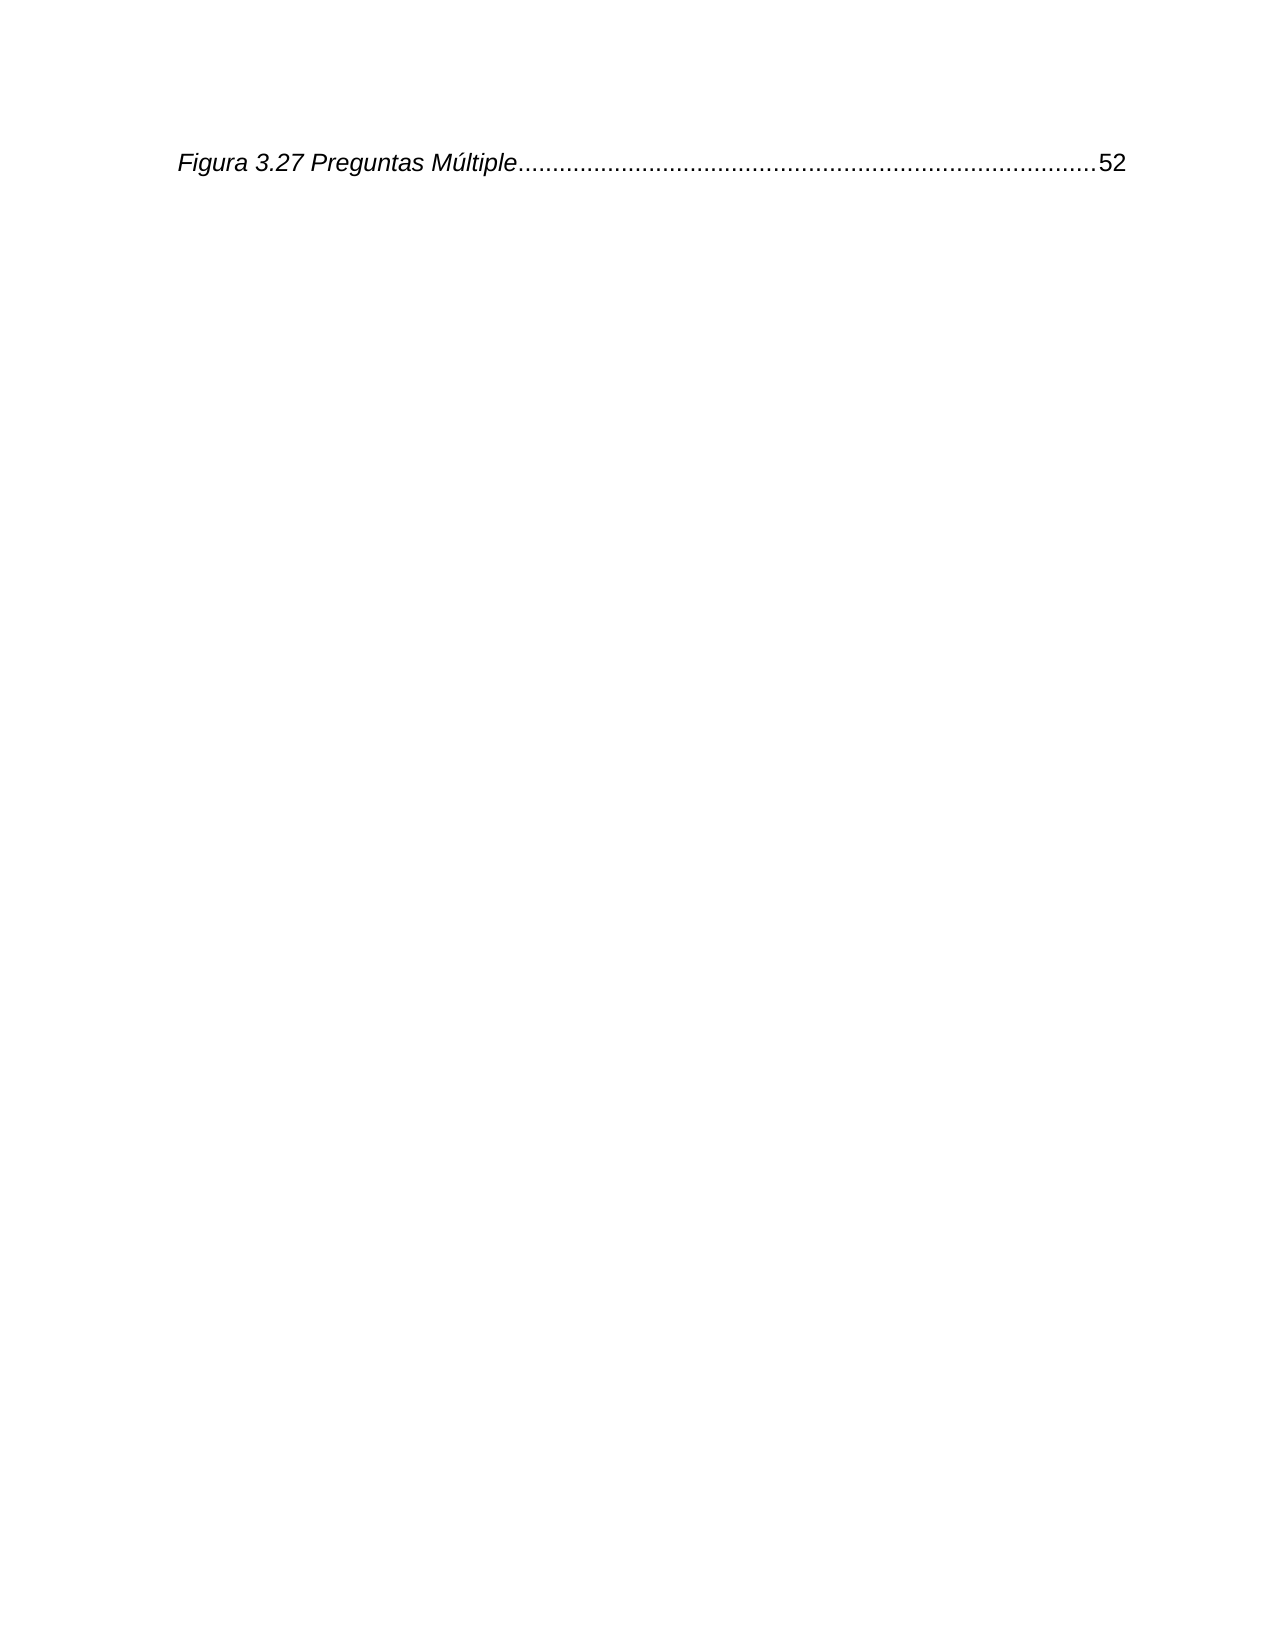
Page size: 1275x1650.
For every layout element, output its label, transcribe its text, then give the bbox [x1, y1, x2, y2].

text Figura 3.27 Preguntas Múltiple 52 [177, 148, 1127, 176]
